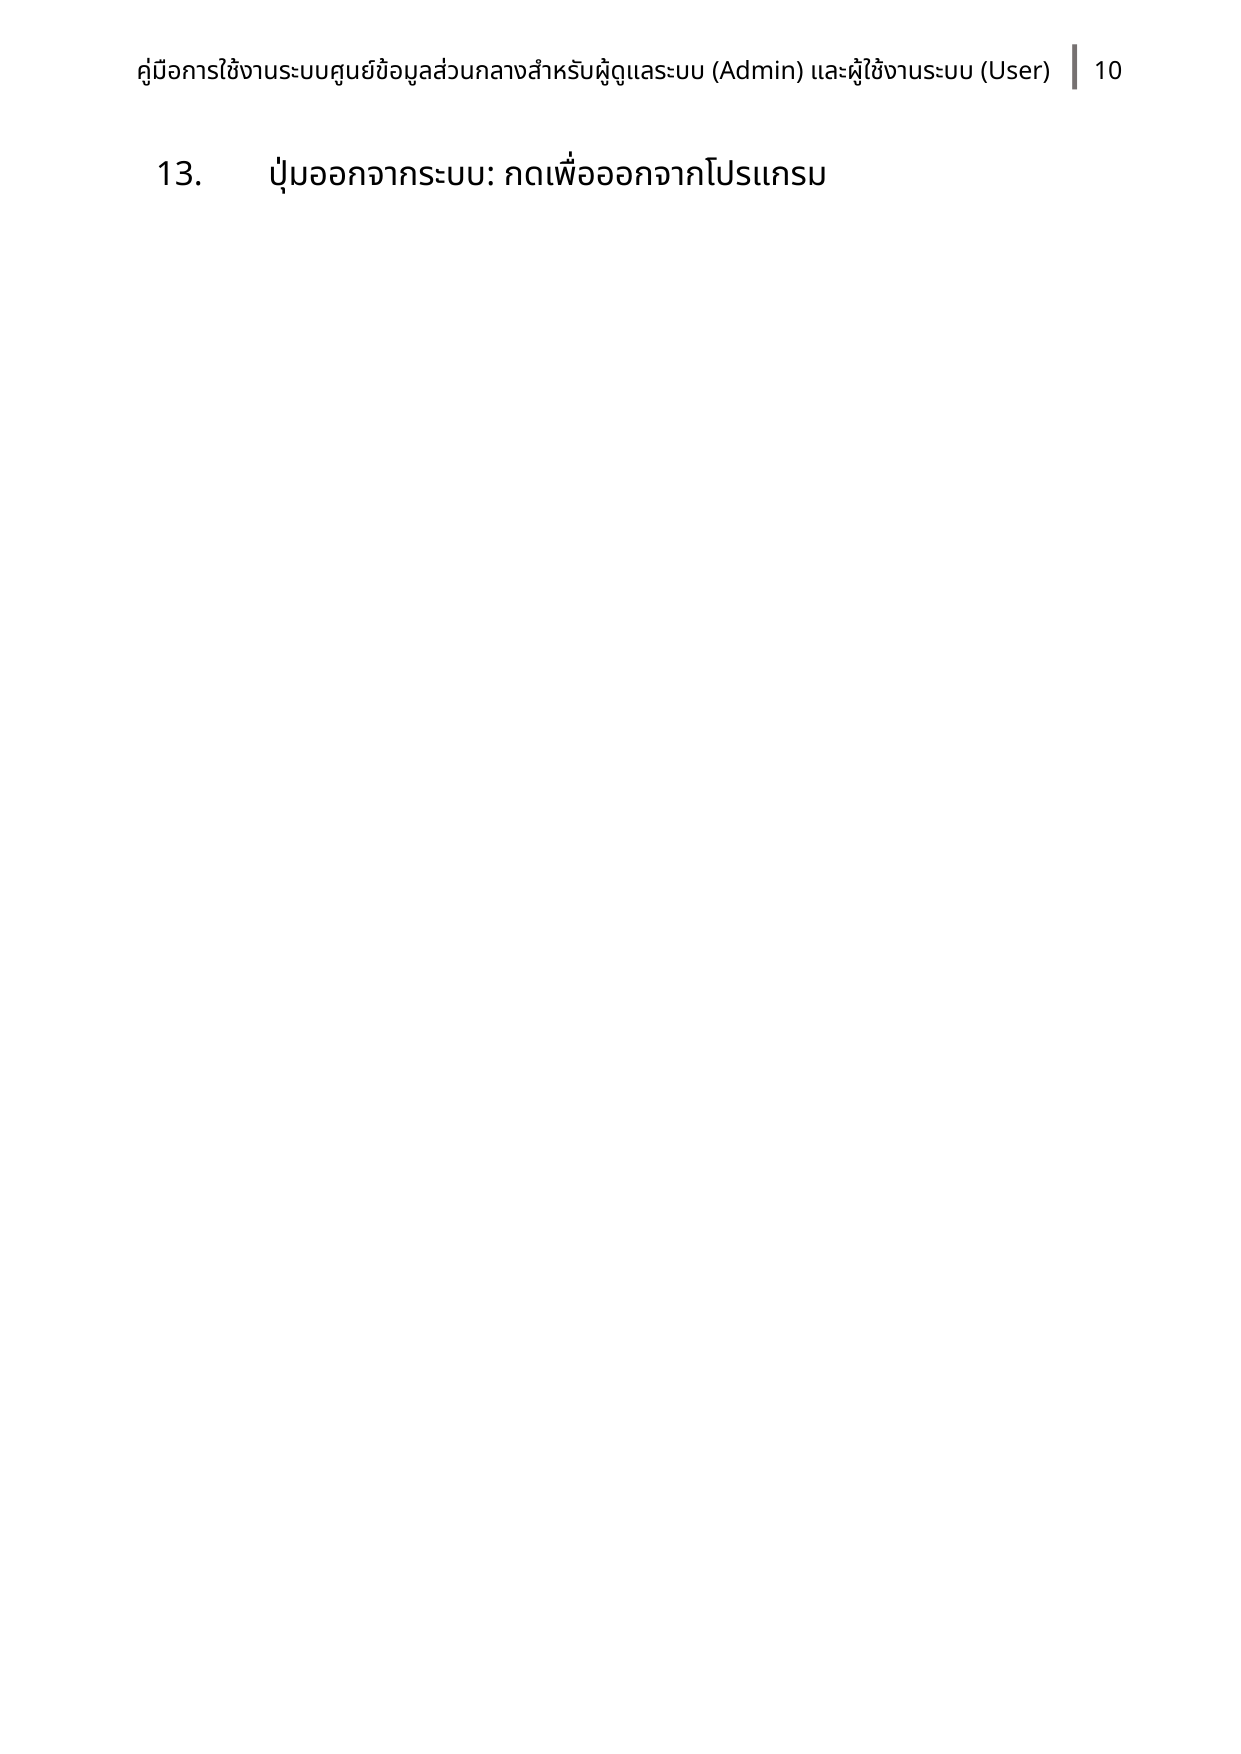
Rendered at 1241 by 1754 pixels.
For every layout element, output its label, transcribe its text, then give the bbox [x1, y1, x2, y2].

list ปุ่มออกจากระบบ: กดเพื่อออกจากโปรแกรม [156, 150, 1122, 201]
